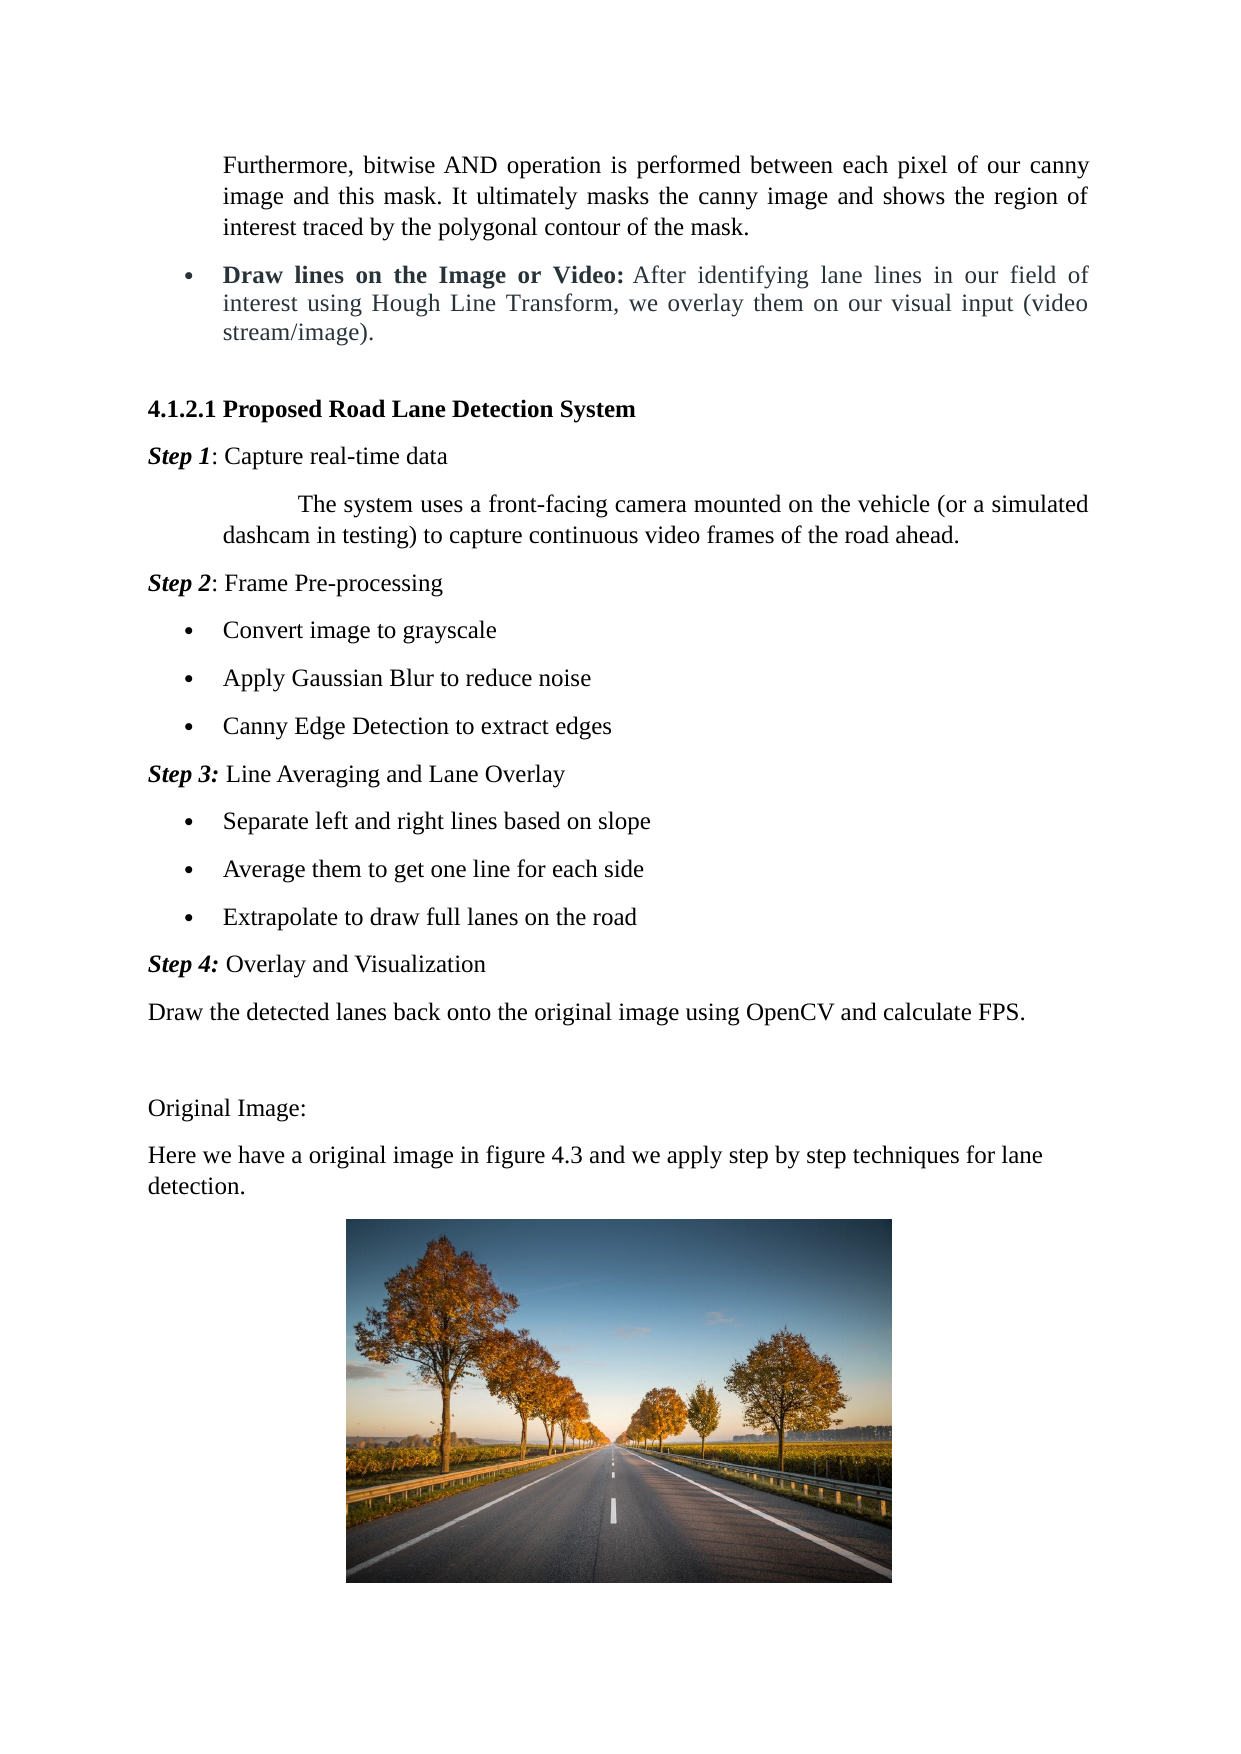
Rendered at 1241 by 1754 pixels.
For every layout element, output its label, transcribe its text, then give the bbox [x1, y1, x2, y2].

list Apply Gaussian Blur to reduce noise [185, 663, 1090, 692]
list Canny Edge Detection to extract edges [185, 711, 1090, 740]
text Step 4: Overlay and Visualization [148, 949, 1090, 978]
text 4.1.2.1 Proposed Road Lane Detection System [148, 394, 1090, 422]
text Step 3: Line Averaging and Lane Overlay [148, 759, 1090, 787]
list Convert image to grayscale [185, 616, 1090, 644]
list Average them to get one line for each side [185, 854, 1090, 883]
text Here we have a original image in figure 4.3 and we apply step by step techniques for lane detection. [148, 1140, 1090, 1200]
text Draw the detected lanes back onto the original image using OpenCV and calculate FPS. [148, 997, 1090, 1026]
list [185, 150, 1090, 241]
text Step 2: Frame Pre-processing [148, 568, 1090, 597]
picture [346, 1219, 892, 1583]
list Draw lines on the Image or Video: After identifying lane lines in our field of interest using Hough Line Transform, we overlay them on our visual input (video stream/image). [185, 260, 1090, 346]
list Extrapolate to draw full lanes on the road [185, 902, 1090, 931]
text Step 1: Capture real-time data [148, 441, 1090, 470]
text The system uses a front-facing camera mounted on the vehicle (or a simulated dashcam in testing) to capture continuous video frames of the road ahead. [223, 489, 1090, 549]
text Original Image: [148, 1093, 1090, 1121]
list Separate left and right lines based on slope [185, 806, 1090, 835]
